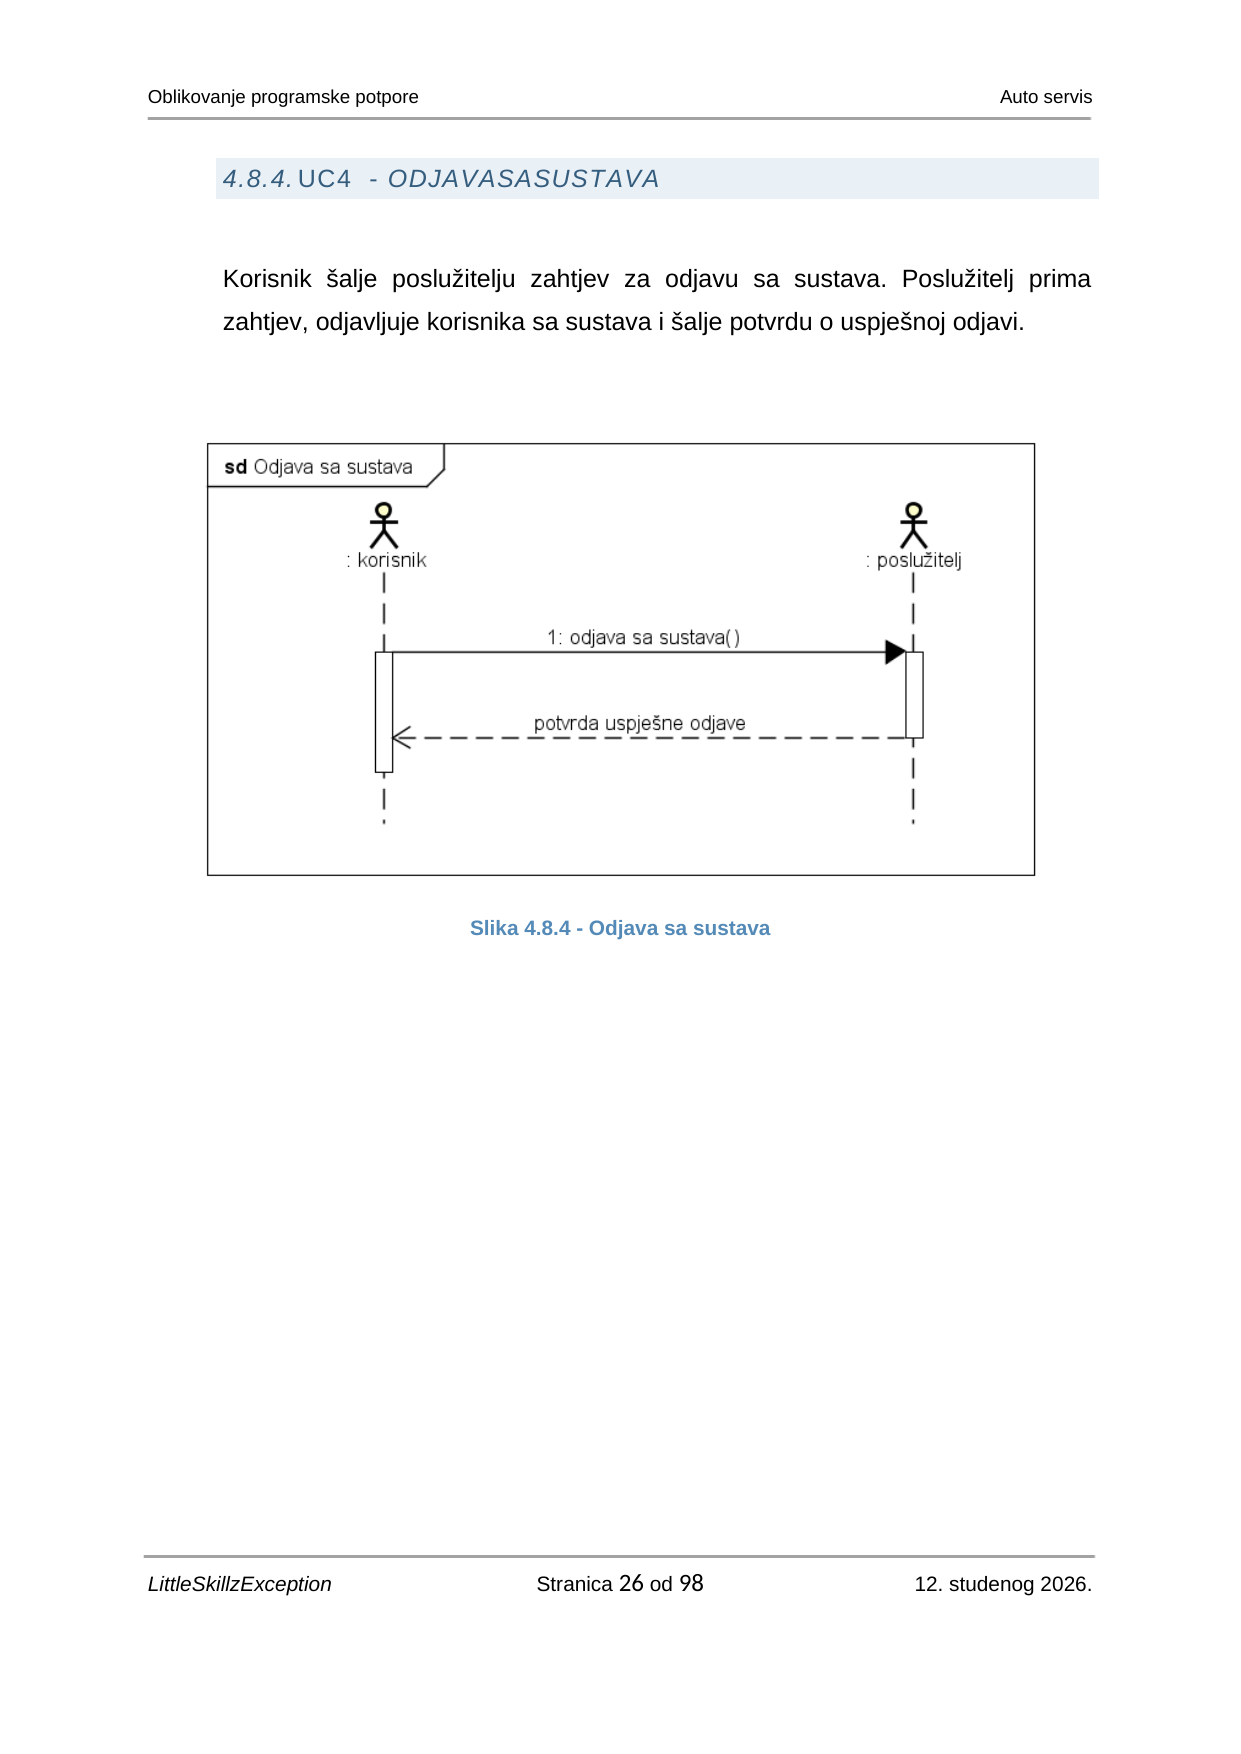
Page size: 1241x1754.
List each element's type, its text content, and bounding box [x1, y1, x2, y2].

subtitle UC4 - OdjavaSaSustava [223, 164, 1093, 193]
picture [190, 426, 1050, 892]
text Slika 4.8.4 - Odjava sa sustava [148, 916, 1093, 940]
text Korisnik šalje poslužitelju zahtjev za odjavu sa sustava. Poslužitelj prima zahtjev, odjavljuje korisnika sa sustava i šalje potvrdu o uspješnoj odjavi. [223, 264, 1093, 336]
